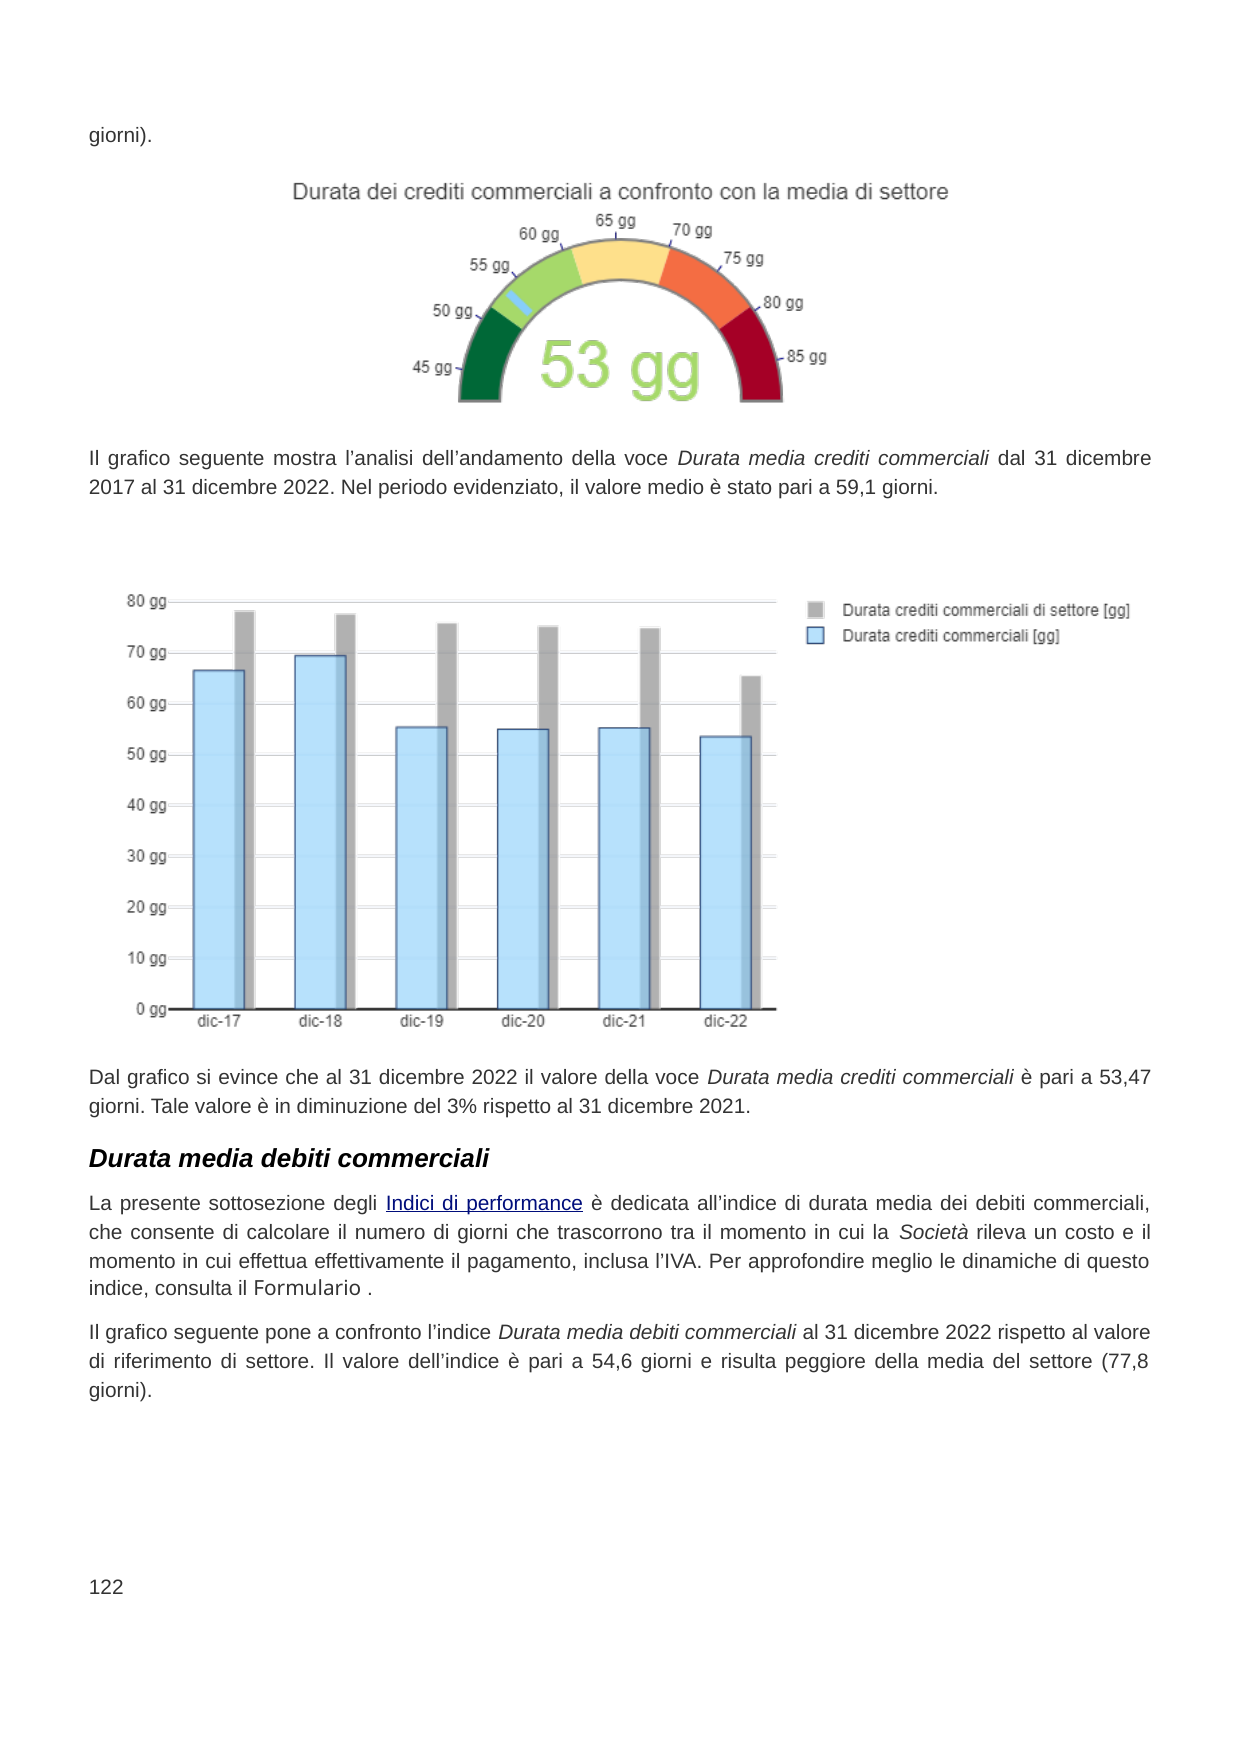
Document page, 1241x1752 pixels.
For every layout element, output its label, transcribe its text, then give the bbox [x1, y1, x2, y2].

picture [88, 511, 1152, 1047]
text Dal grafico si evince che al 31 dicembre 2022 il valore della voce Durata media crediti commerciali è pari a 53,47 giorni. Tale valore è in diminuzione del 3% rispetto al 31 dicembre 2021. [89, 1059, 1152, 1118]
subtitle Durata media debiti commerciali [89, 1143, 1152, 1173]
picture [88, 159, 1152, 428]
text Il grafico seguente pone a confronto l’indice Durata media debiti commerciali al 31 dicembre 2022 rispetto al valore di riferimento di settore. Il valore dell’indice è pari a 54,6 giorni e risulta peggiore della media del settore (77,8 giorni). [89, 1314, 1152, 1402]
text Il grafico seguente mostra l’analisi dell’andamento della voce Durata media crediti commerciali dal 31 dicembre 2017 al 31 dicembre 2022. Nel periodo evidenziato, il valore medio è stato pari a 59,1 giorni. [89, 440, 1152, 498]
text La presente sottosezione degli Indici di performance è dedicata all’indice di durata media dei debiti commerciali, che consente di calcolare il numero di giorni che trascorrono tra il momento in cui la Società rileva un costo e il momento in cui effettua effettivamente il pagamento, inclusa l’IVA. Per approfondire meglio le dinamiche di questo indice, consulta il Formulario . [89, 1185, 1152, 1302]
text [89, 118, 1152, 147]
